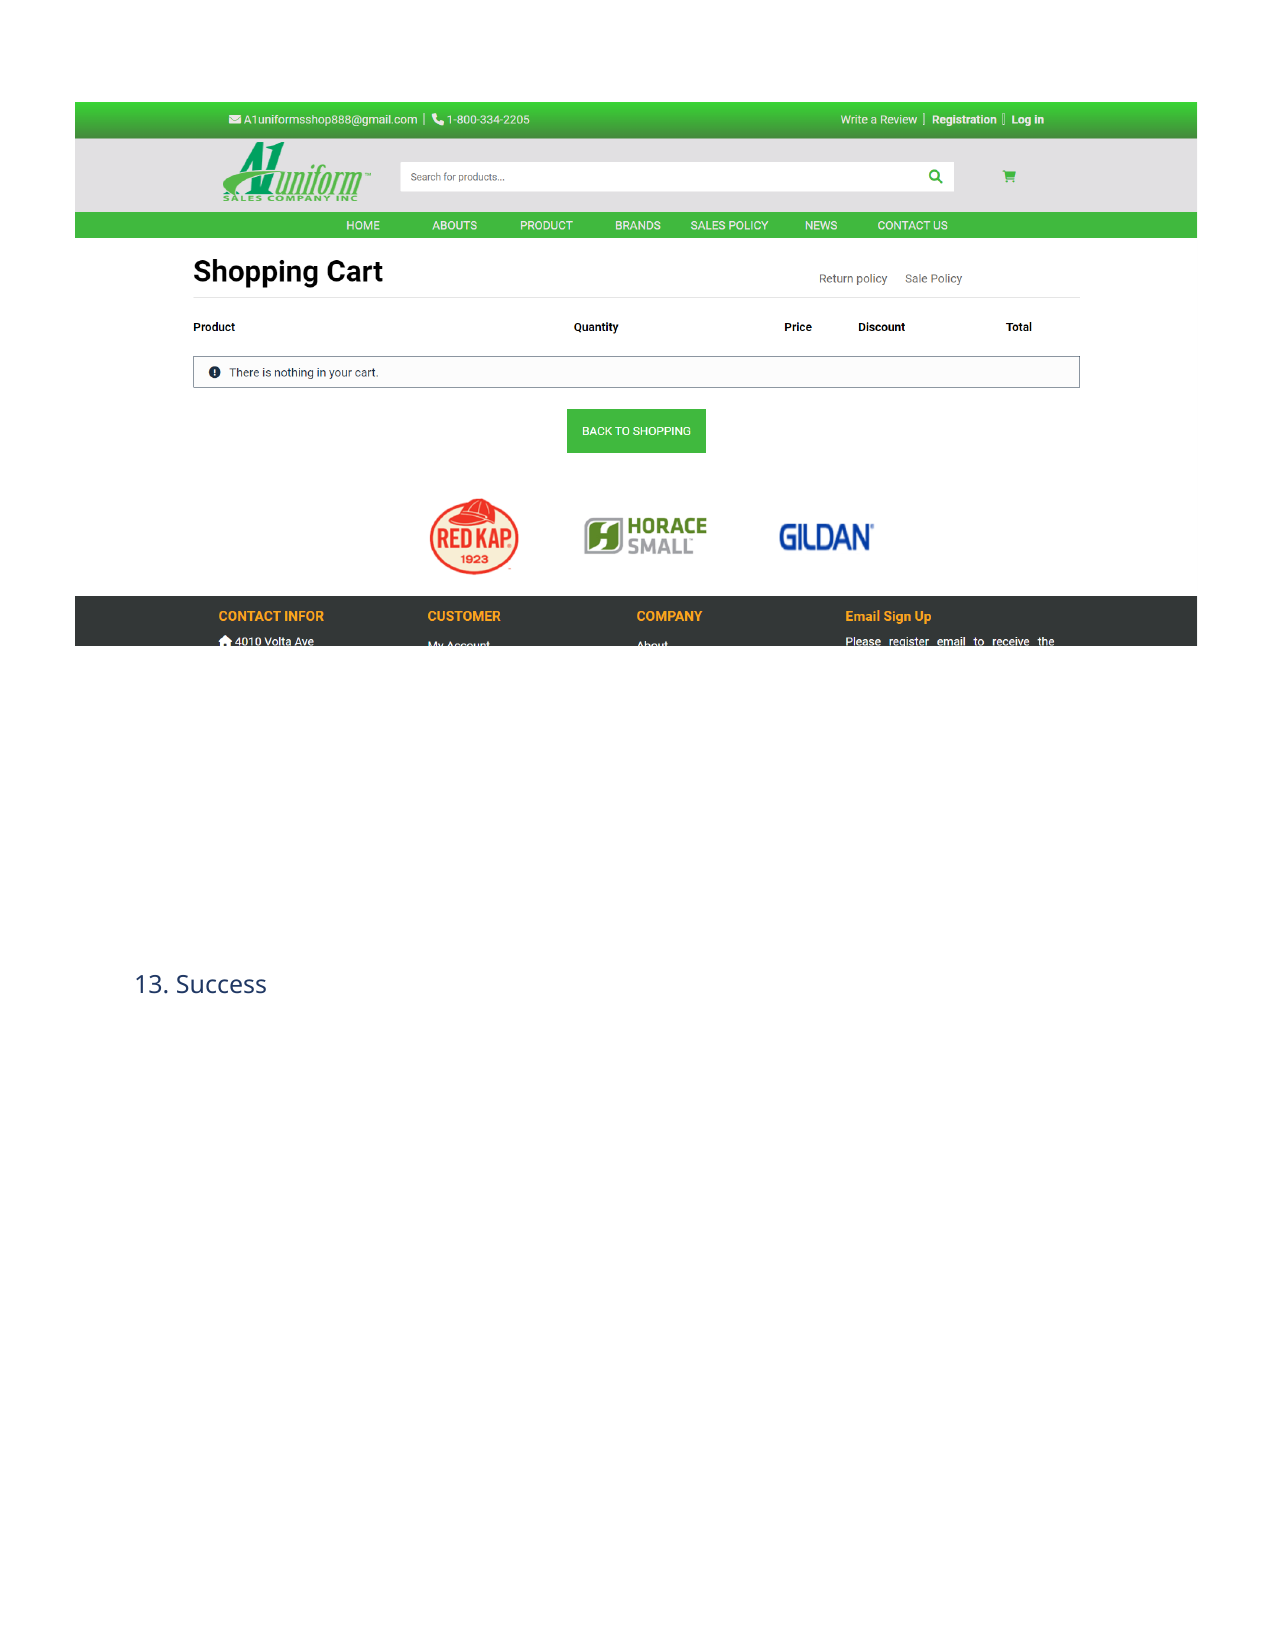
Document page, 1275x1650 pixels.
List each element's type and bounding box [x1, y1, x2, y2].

picture [75, 102, 1198, 646]
